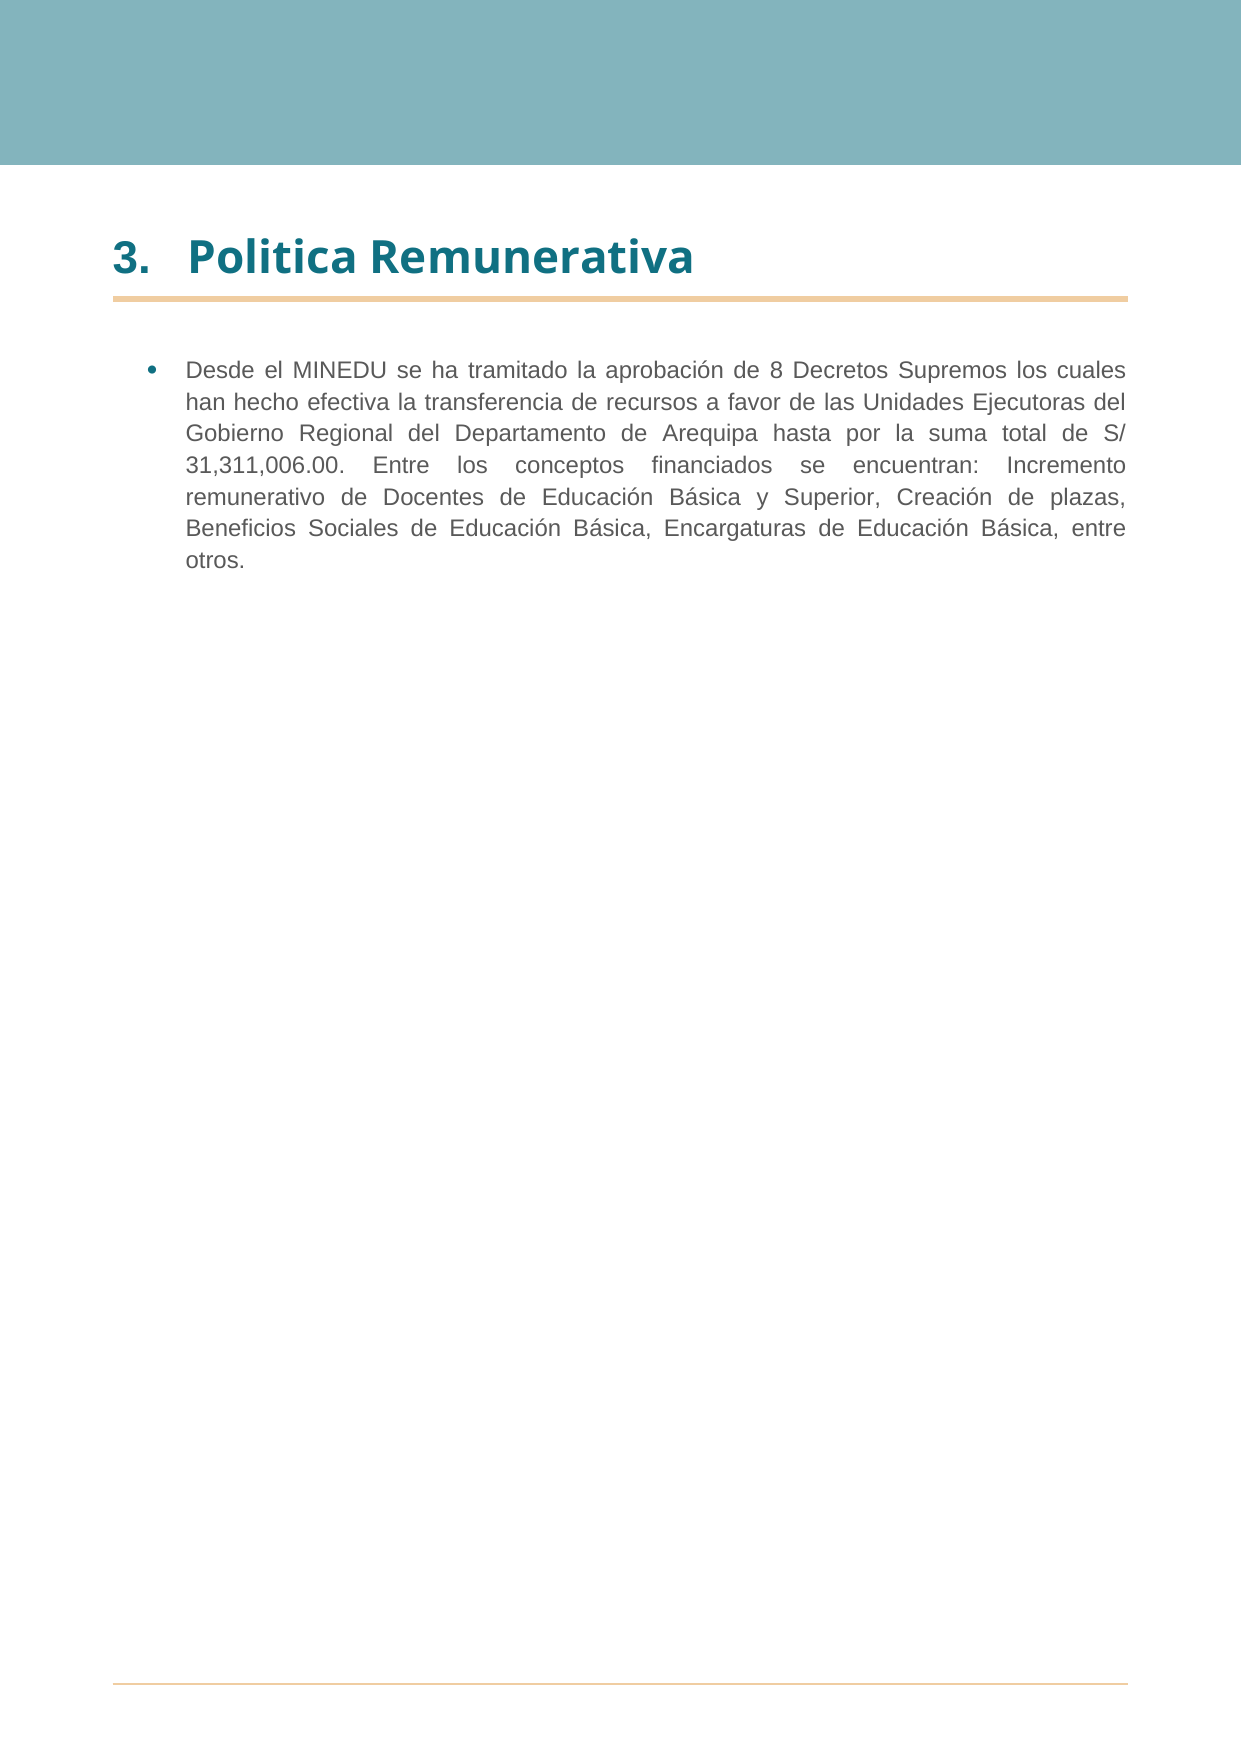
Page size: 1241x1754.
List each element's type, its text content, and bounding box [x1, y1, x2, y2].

list Desde el MINEDU se ha tramitado la aprobación de 8 Decretos Supremos los cuales han hecho efectiva la transferencia de recursos a favor de las Unidades Ejecutoras del Gobierno Regional del Departamento de Arequipa hasta por la suma total de S/ 31,311,006.00. Entre los conceptos financiados se encuentran: Incremento remunerativo de Docentes de Educación Básica y Superior, Creación de plazas, Beneficios Sociales de Educación Básica, Encargaturas de Educación Básica, entre otros. [148, 356, 1128, 574]
subtitle Politica Remunerativa [112, 225, 1128, 302]
